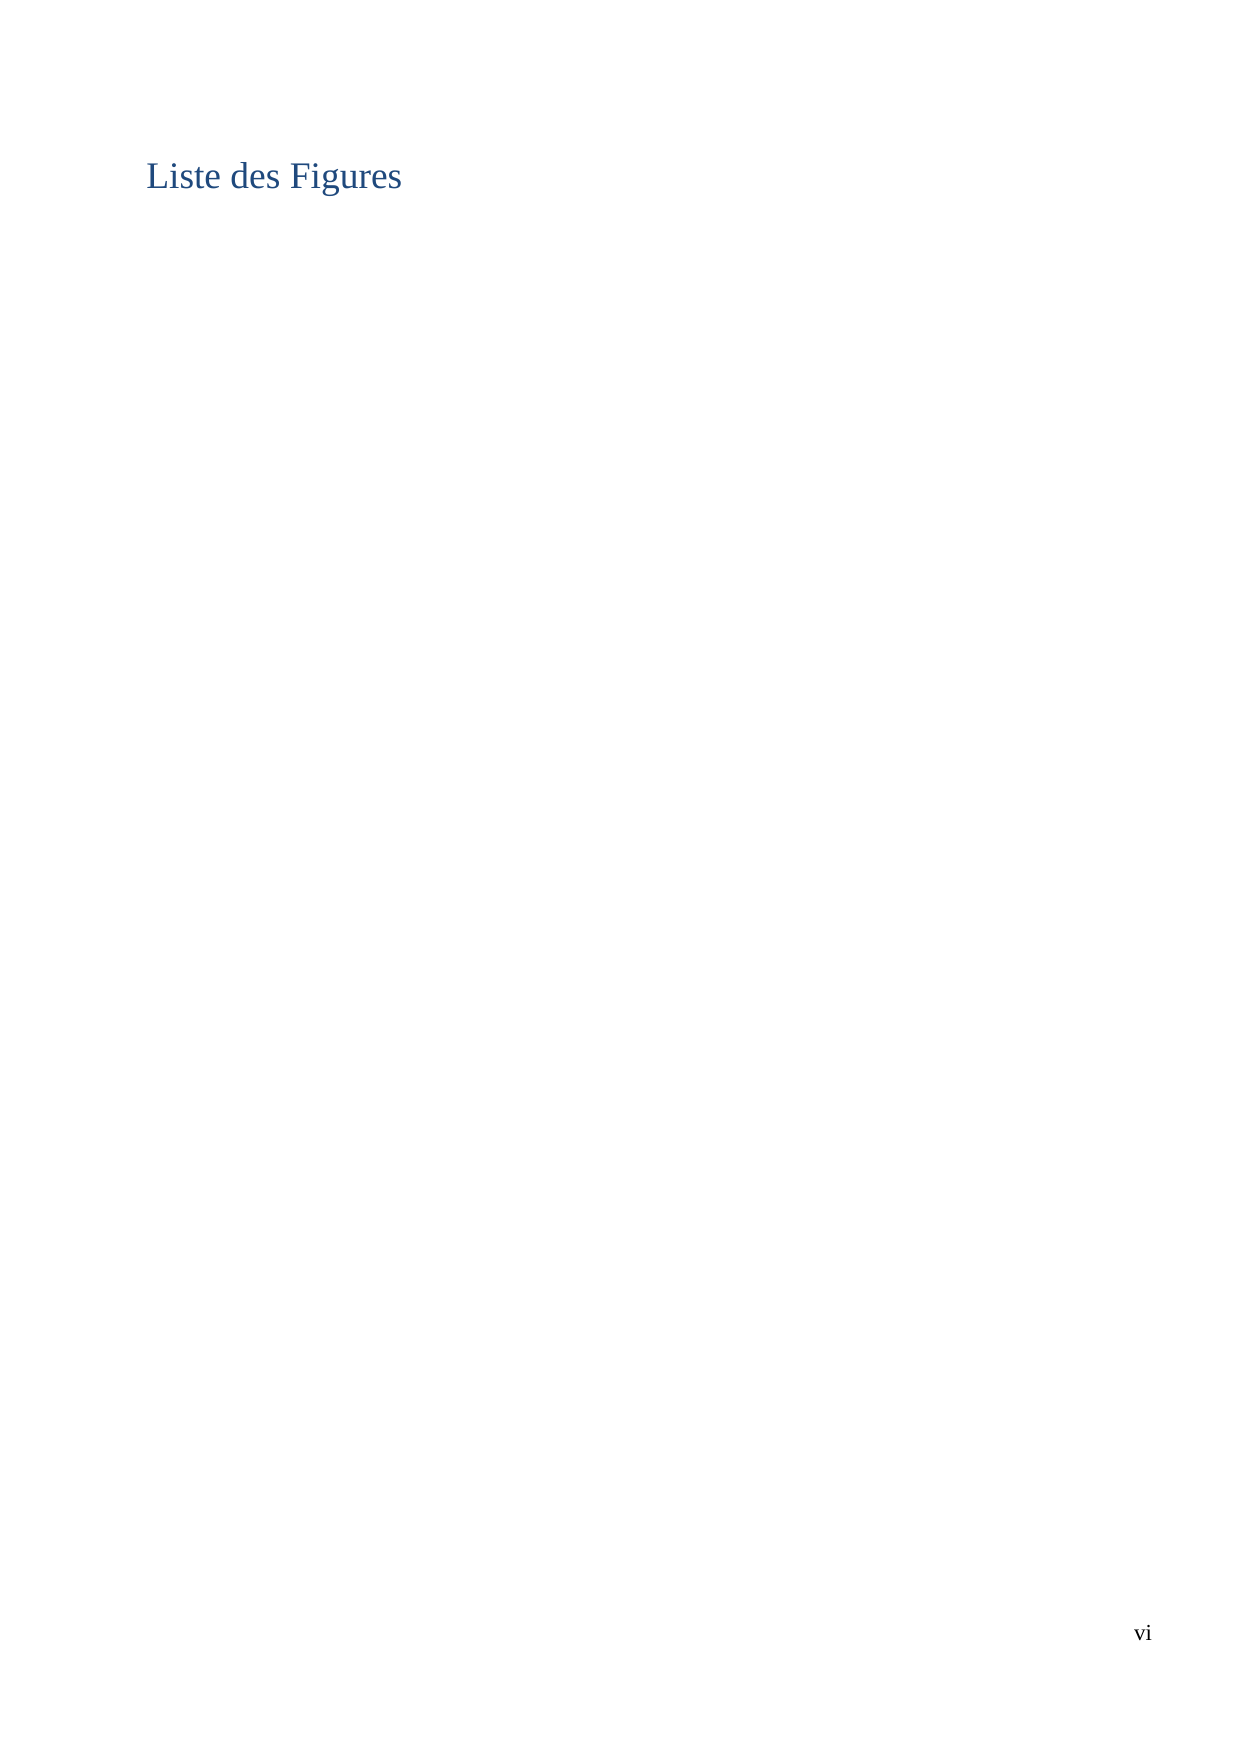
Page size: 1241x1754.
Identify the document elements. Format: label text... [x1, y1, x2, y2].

subtitle Liste des Figures [146, 154, 1152, 197]
